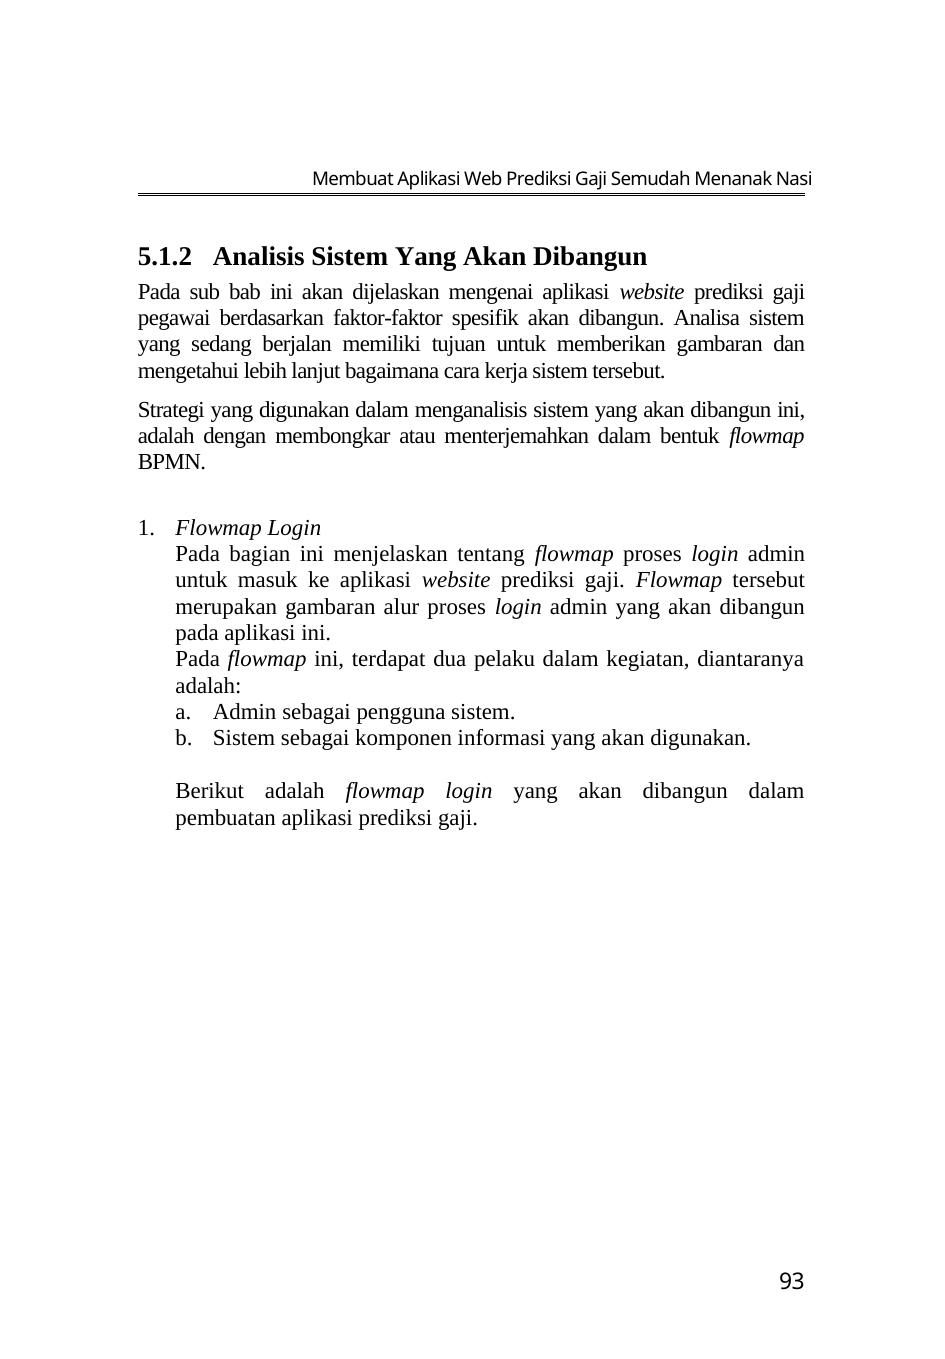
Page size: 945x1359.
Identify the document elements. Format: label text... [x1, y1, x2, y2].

list Pada flowmap ini, terdapat dua pelaku dalam kegiatan, diantaranya adalah: [175, 645, 805, 698]
text Pada sub bab ini akan dijelaskan mengenai aplikasi website prediksi gaji pegawai berdasarkan faktor-faktor spesifik akan dibangun. Analisa sistem yang sedang berjalan memiliki tujuan untuk memberikan gambaran dan mengetahui lebih lanjut bagaimana cara kerja sistem tersebut. [138, 278, 805, 383]
subtitle Analisis Sistem Yang Akan Dibangun [138, 240, 805, 272]
list Sistem sebagai komponen informasi yang akan digunakan. [175, 724, 805, 751]
text Strategi yang digunakan dalam menganalisis sistem yang akan dibangun ini, adalah dengan membongkar atau menterjemahkan dalam bentuk flowmap BPMN. [138, 396, 805, 475]
list Flowmap Login [138, 514, 805, 540]
list Pada bagian ini menjelaskan tentang flowmap proses login admin untuk masuk ke aplikasi website prediksi gaji. Flowmap tersebut merupakan gambaran alur proses login admin yang akan dibangun pada aplikasi ini. [175, 540, 805, 645]
list Admin sebagai pengguna sistem. [175, 698, 805, 724]
list Berikut adalah flowmap login yang akan dibangun dalam pembuatan aplikasi prediksi gaji. [175, 777, 805, 830]
